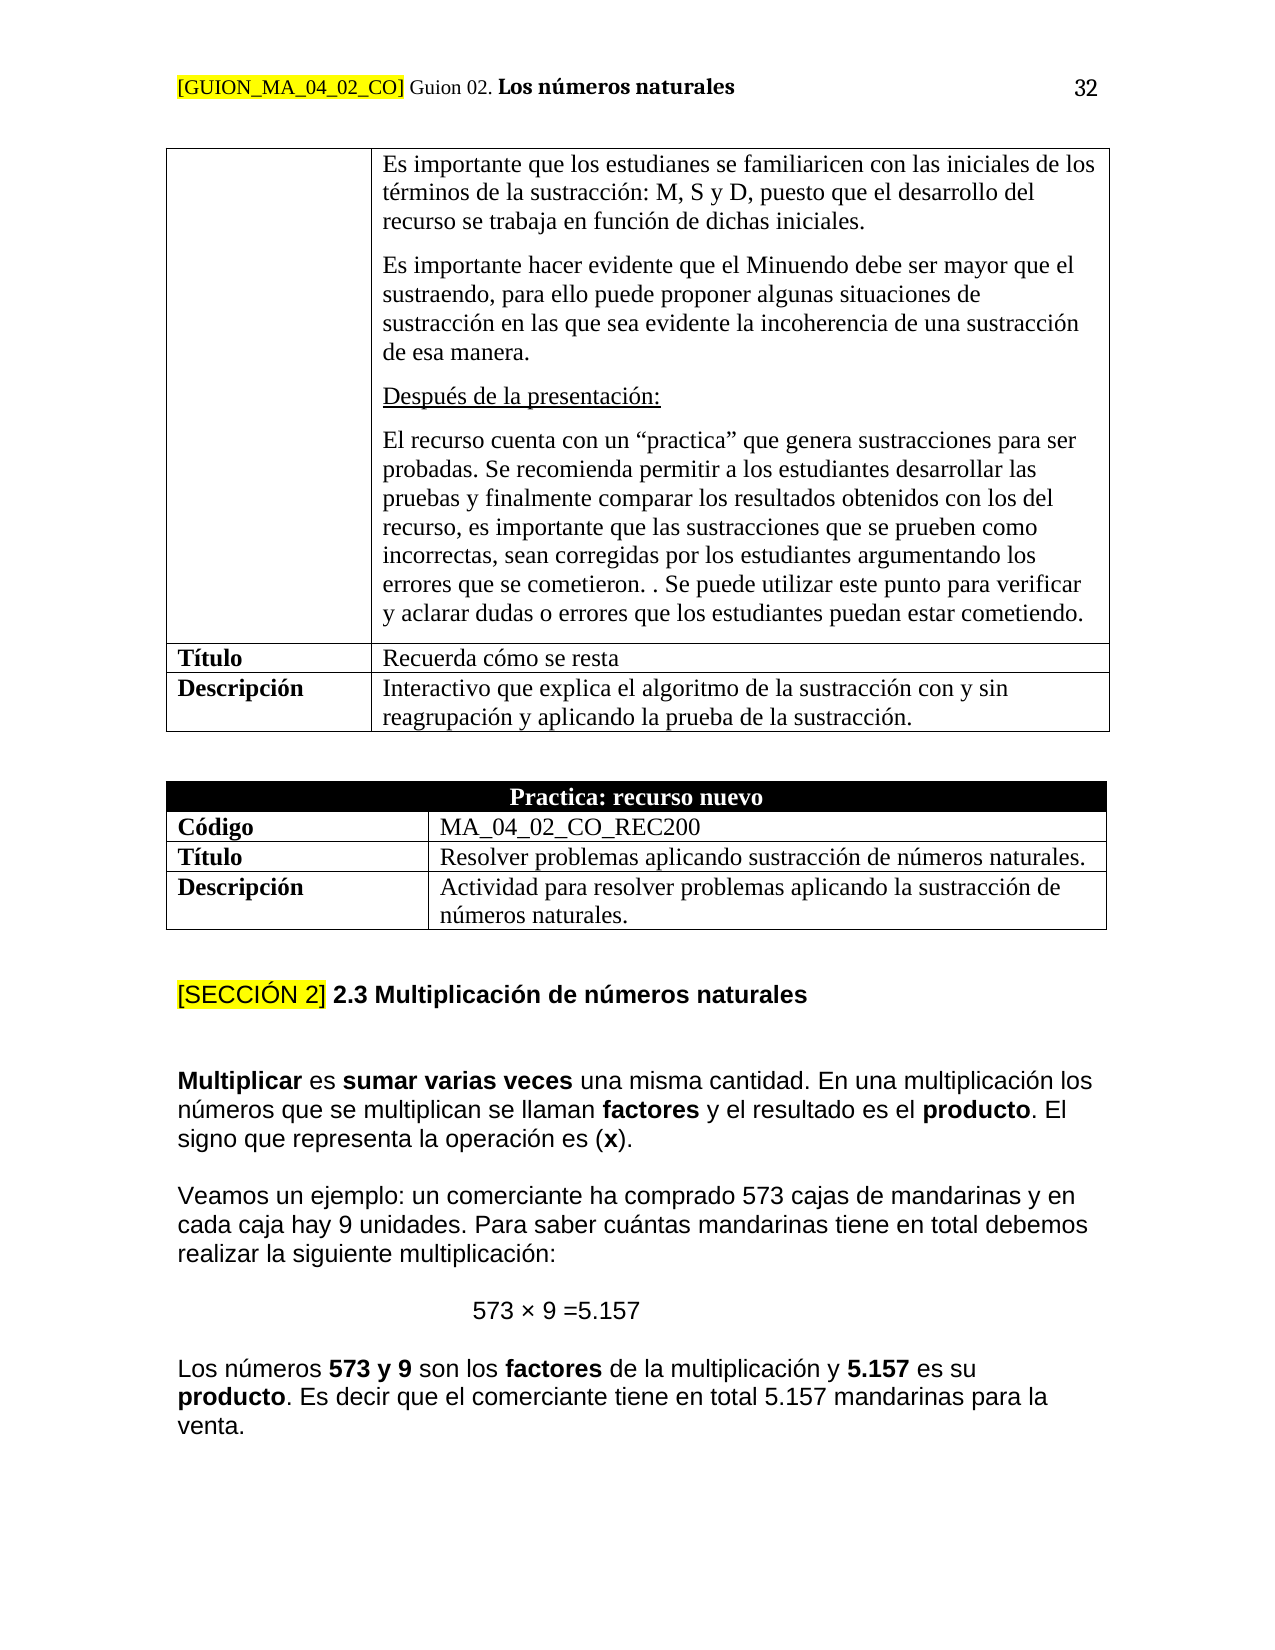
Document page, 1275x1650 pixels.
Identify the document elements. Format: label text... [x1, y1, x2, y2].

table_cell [372, 149, 1109, 642]
table_cell Descripción [167, 872, 428, 929]
table_cell Recuerda cómo se resta [372, 644, 1109, 672]
table_header Practica: recurso nuevo [167, 783, 1106, 811]
text Veamos un ejemplo: un comerciante ha comprado 573 cajas de mandarinas y en cada caja hay 9 unidades. Para saber cuántas mandarinas tiene en total debemos realizar la siguiente multiplicación: [177, 1181, 1098, 1267]
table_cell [167, 149, 371, 642]
table_cell Actividad para resolver problemas aplicando la sustracción de números naturales. [429, 872, 1106, 929]
text 573 × 9 =5.157 [398, 1296, 1098, 1325]
table_cell Descripción [167, 673, 371, 731]
table_cell Título [167, 644, 371, 672]
table_cell Código [167, 812, 428, 841]
text Multiplicar es sumar varias veces una misma cantidad. En una multiplicación los números que se multiplican se llaman factores y el resultado es el producto. El signo que representa la operación es (x). [177, 1066, 1098, 1152]
table_cell MA_04_02_CO_REC200 [429, 812, 1106, 841]
table_cell Interactivo que explica el algoritmo de la sustracción con y sin reagrupación y aplicando la prueba de la sustracción. [372, 673, 1109, 731]
text [SECCIÓN 2] 2.3 Multiplicación de números naturales [326, 980, 1098, 1009]
table_cell Título [167, 842, 428, 871]
text Los números 573 y 9 son los factores de la multiplicación y 5.157 es su producto. Es decir que el comerciante tiene en total 5.157 mandarinas para la venta. [177, 1354, 1098, 1440]
table_cell Resolver problemas aplicando sustracción de números naturales. [429, 842, 1106, 871]
